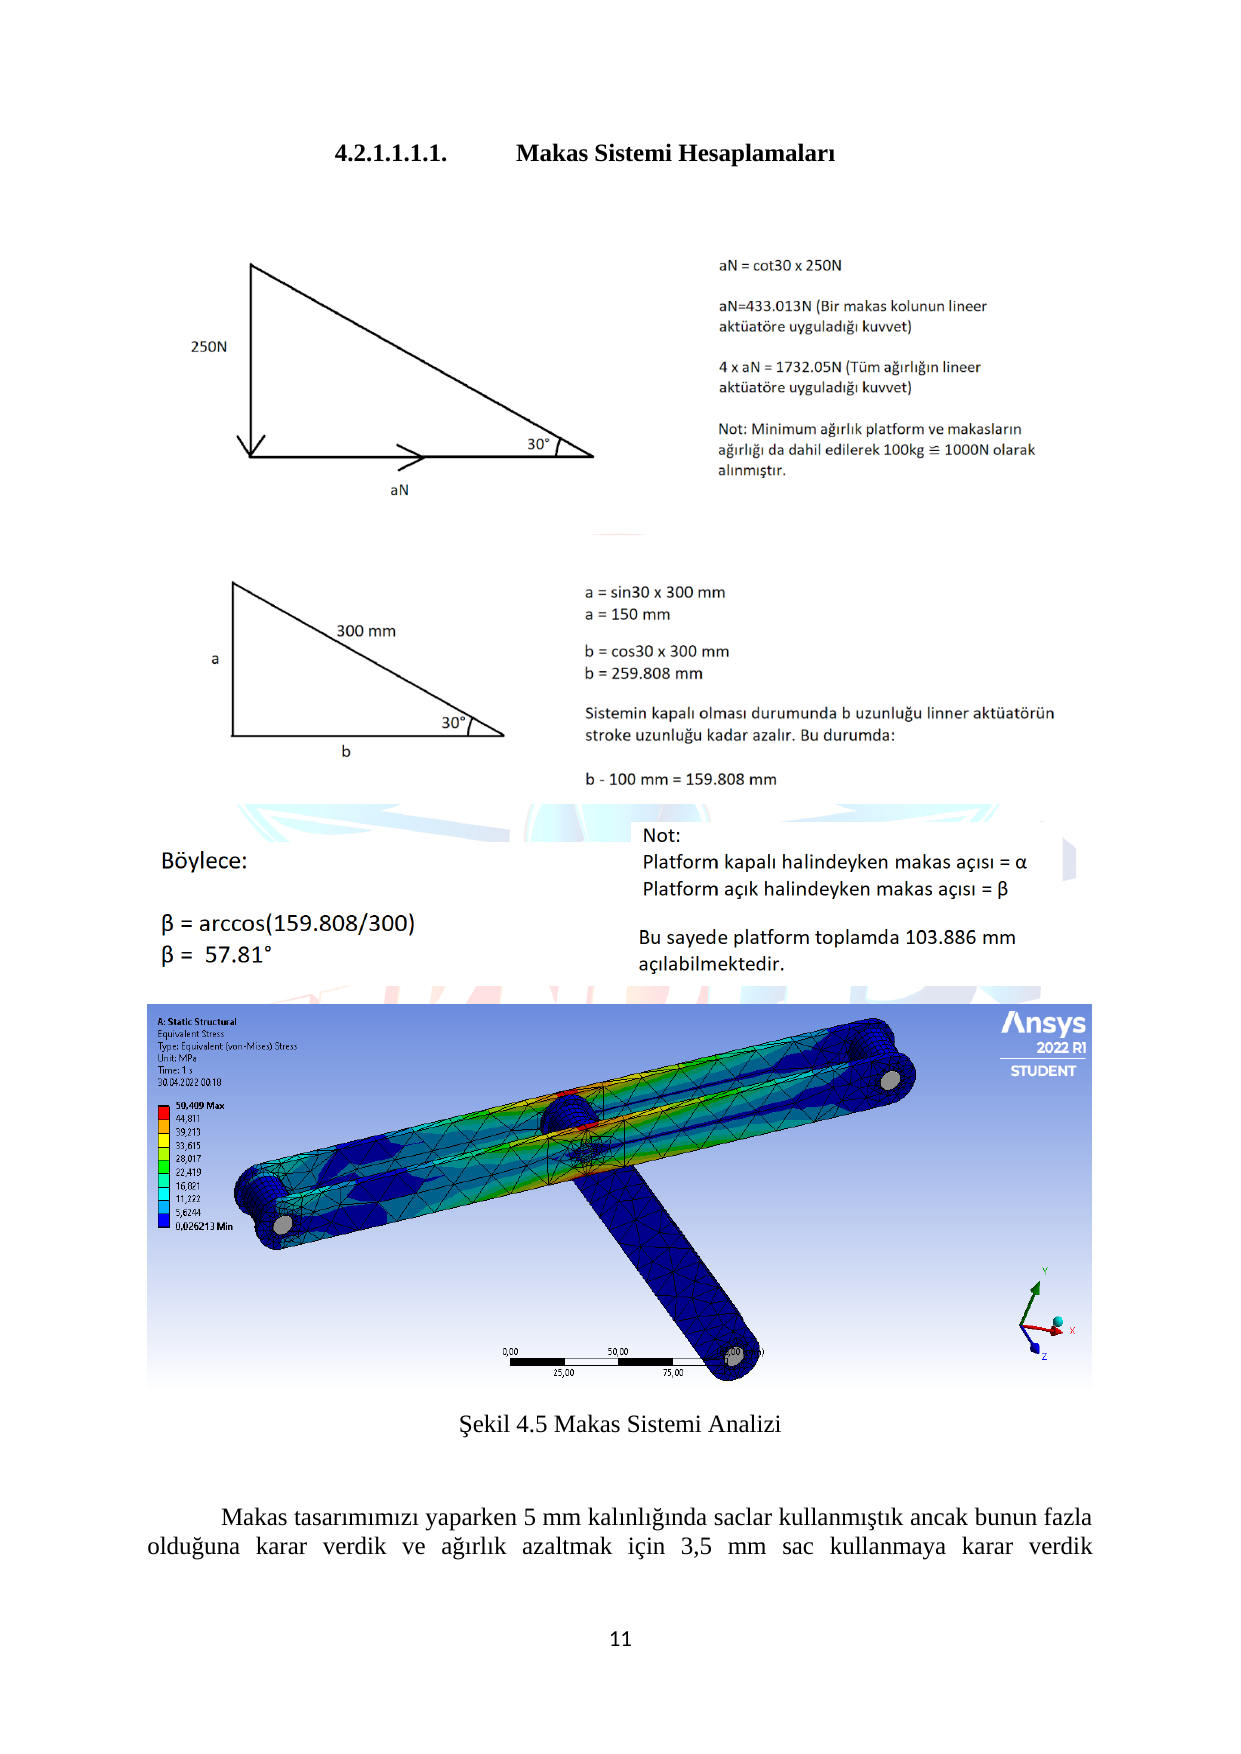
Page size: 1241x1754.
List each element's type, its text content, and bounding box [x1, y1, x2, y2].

picture [147, 822, 1063, 986]
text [147, 1502, 1093, 1560]
picture [147, 1004, 1092, 1391]
picture [147, 216, 1090, 517]
subtitle Makas Sistemi Hesaplamaları [334, 138, 1093, 166]
text Şekil 4.5 Makas Sistemi Analizi [147, 1409, 1093, 1438]
picture [147, 535, 1090, 804]
